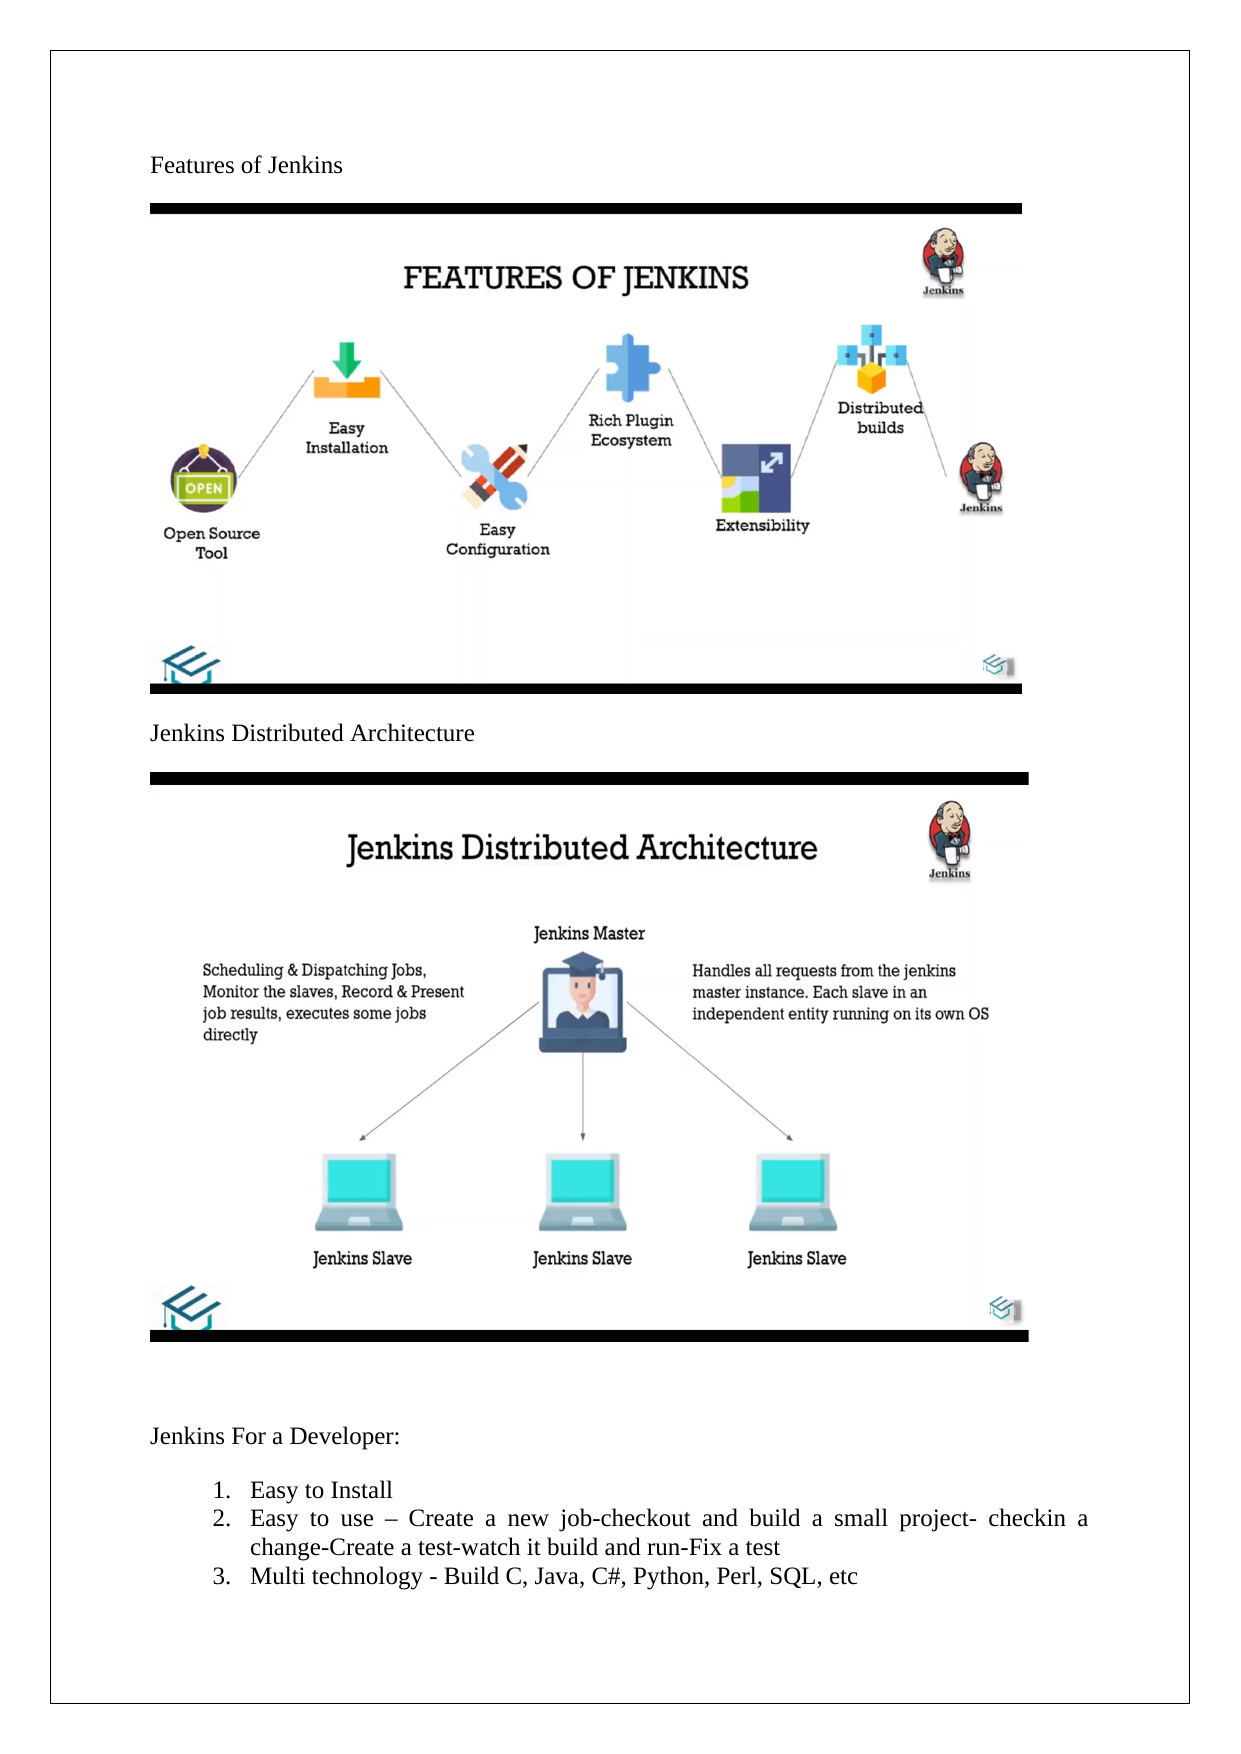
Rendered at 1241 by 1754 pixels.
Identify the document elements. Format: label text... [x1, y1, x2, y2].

picture [150, 772, 1029, 1342]
list Easy to use – Create a new job-checkout and build a small project- checkin a change-Create a test-watch it build and run-Fix a test [212, 1503, 1090, 1561]
text Jenkins For a Developer: [150, 1421, 1090, 1449]
picture [150, 203, 1022, 694]
text Jenkins Distributed Architecture [150, 718, 1090, 747]
list Easy to Install [212, 1475, 1090, 1503]
text Features of Jenkins [150, 150, 1090, 179]
list Multi technology - Build C, Java, C#, Python, Perl, SQL, etc [212, 1561, 1090, 1590]
